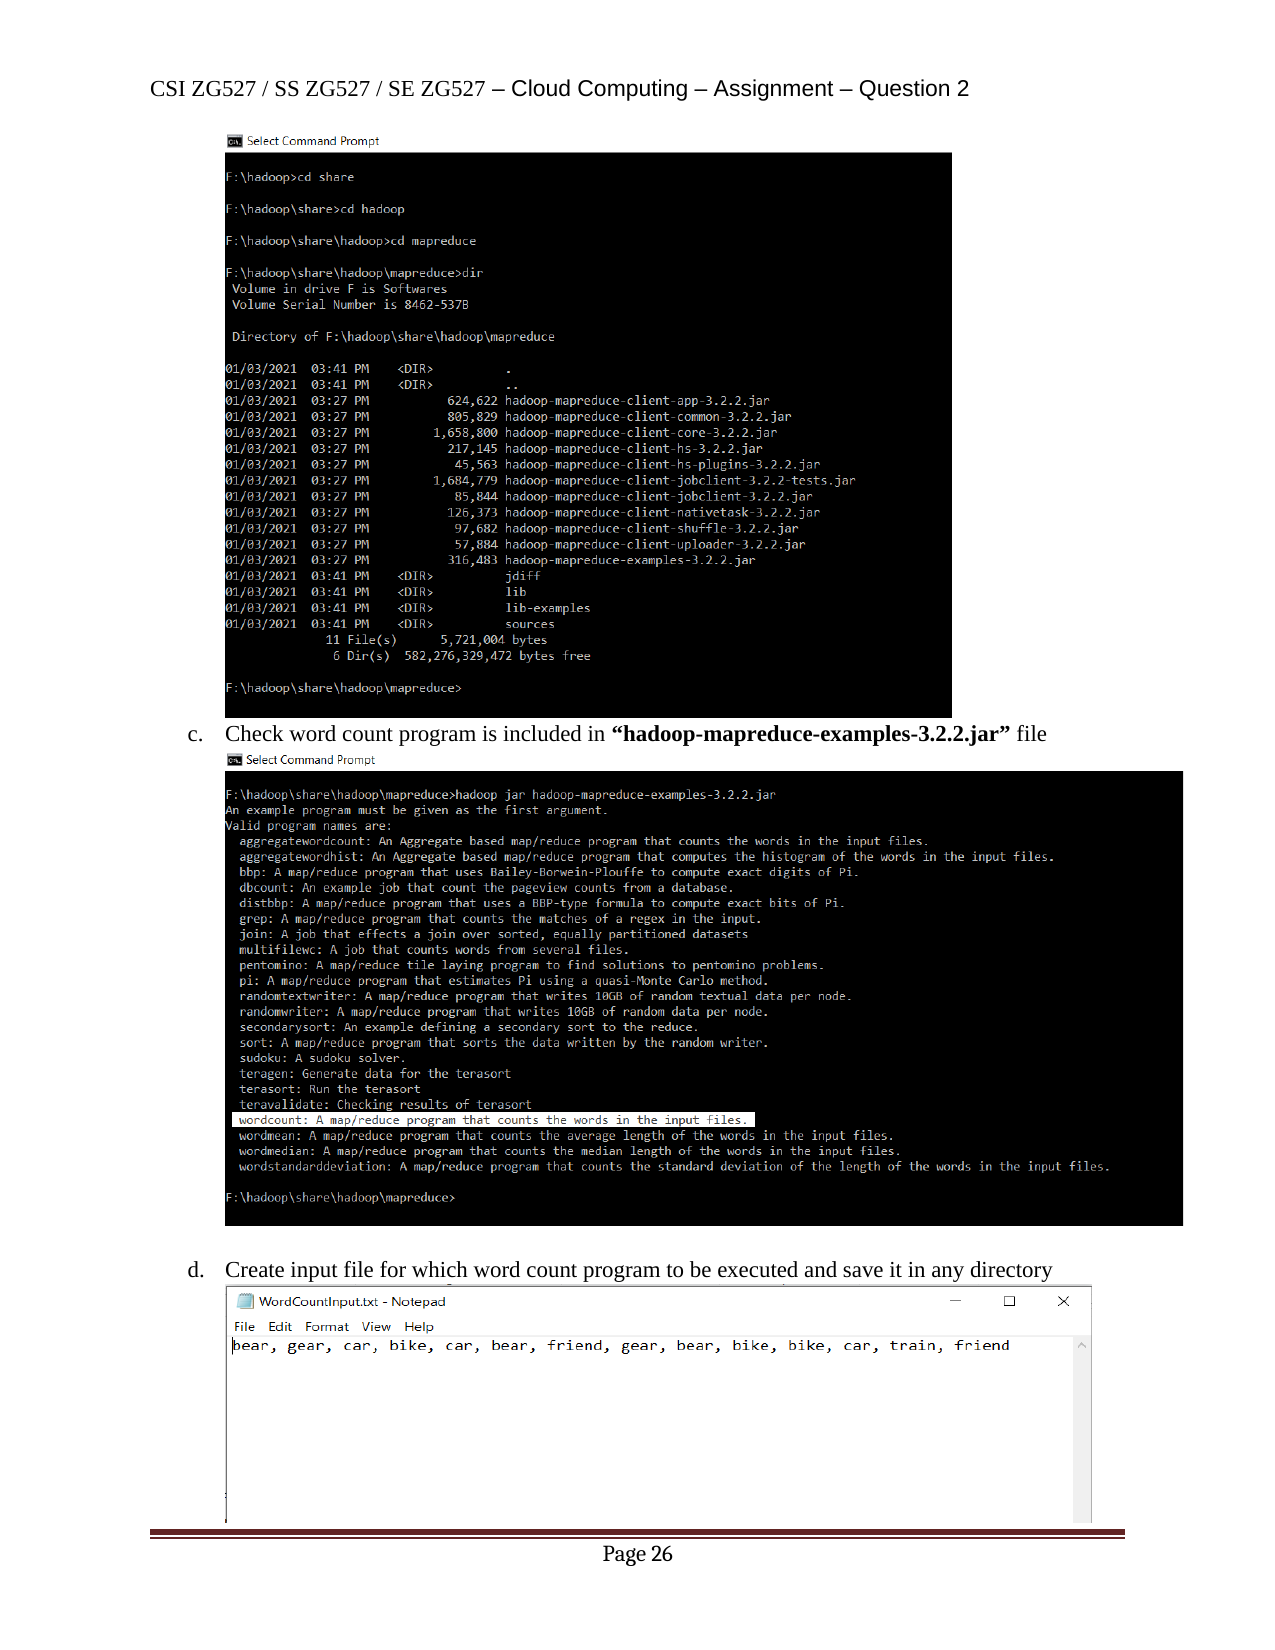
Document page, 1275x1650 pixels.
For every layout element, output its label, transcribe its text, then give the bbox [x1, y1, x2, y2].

list Create input file for which word count program to be executed and save it in any directory [187, 1256, 1125, 1282]
list Check word count program is included in “hadoop-mapreduce-examples-3.2.2.jar” file [187, 720, 1125, 746]
picture [225, 748, 1184, 1226]
picture [225, 129, 952, 718]
picture [225, 1284, 1092, 1523]
